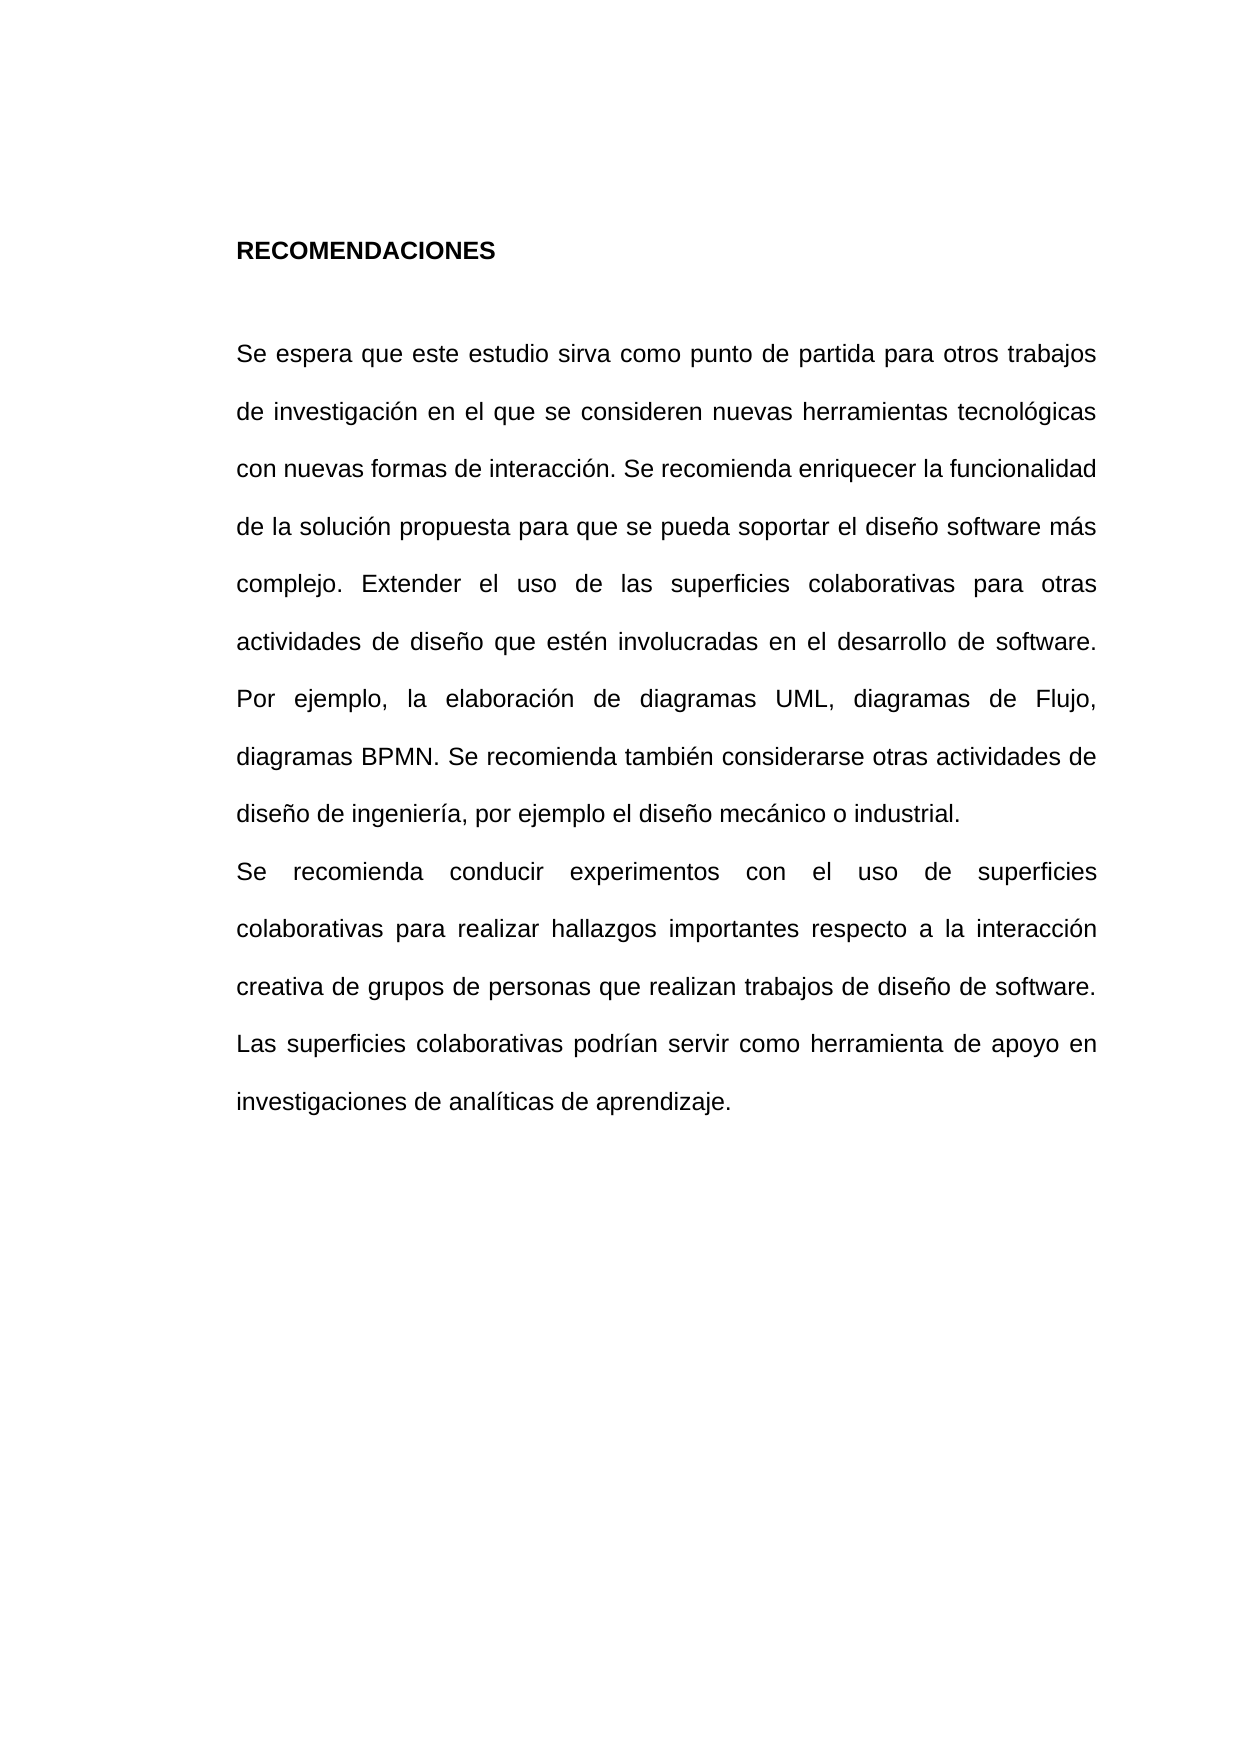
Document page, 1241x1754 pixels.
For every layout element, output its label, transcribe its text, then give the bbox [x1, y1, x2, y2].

text Se espera que este estudio sirva como punto de partida para otros trabajos de investigación en el que se consideren nuevas herramientas tecnológicas con nuevas formas de interacción. Se recomienda enriquecer la funcionalidad de la solución propuesta para que se pueda soportar el diseño software más complejo. Extender el uso de las superficies colaborativas para otras actividades de diseño que estén involucradas en el desarrollo de software. Por ejemplo, la elaboración de diagramas UML, diagramas de Flujo, diagramas BPMN. Se recomienda también considerarse otras actividades de diseño de ingeniería, por ejemplo el diseño mecánico o industrial. [236, 339, 1098, 828]
text Se recomienda conducir experimentos con el uso de superficies colaborativas para realizar hallazgos importantes respecto a la interacción creativa de grupos de personas que realizan trabajos de diseño de software. Las superficies colaborativas podrían servir como herramienta de apoyo en investigaciones de analíticas de aprendizaje. [236, 857, 1098, 1115]
text RECOMENDACIONES [236, 236, 1098, 265]
